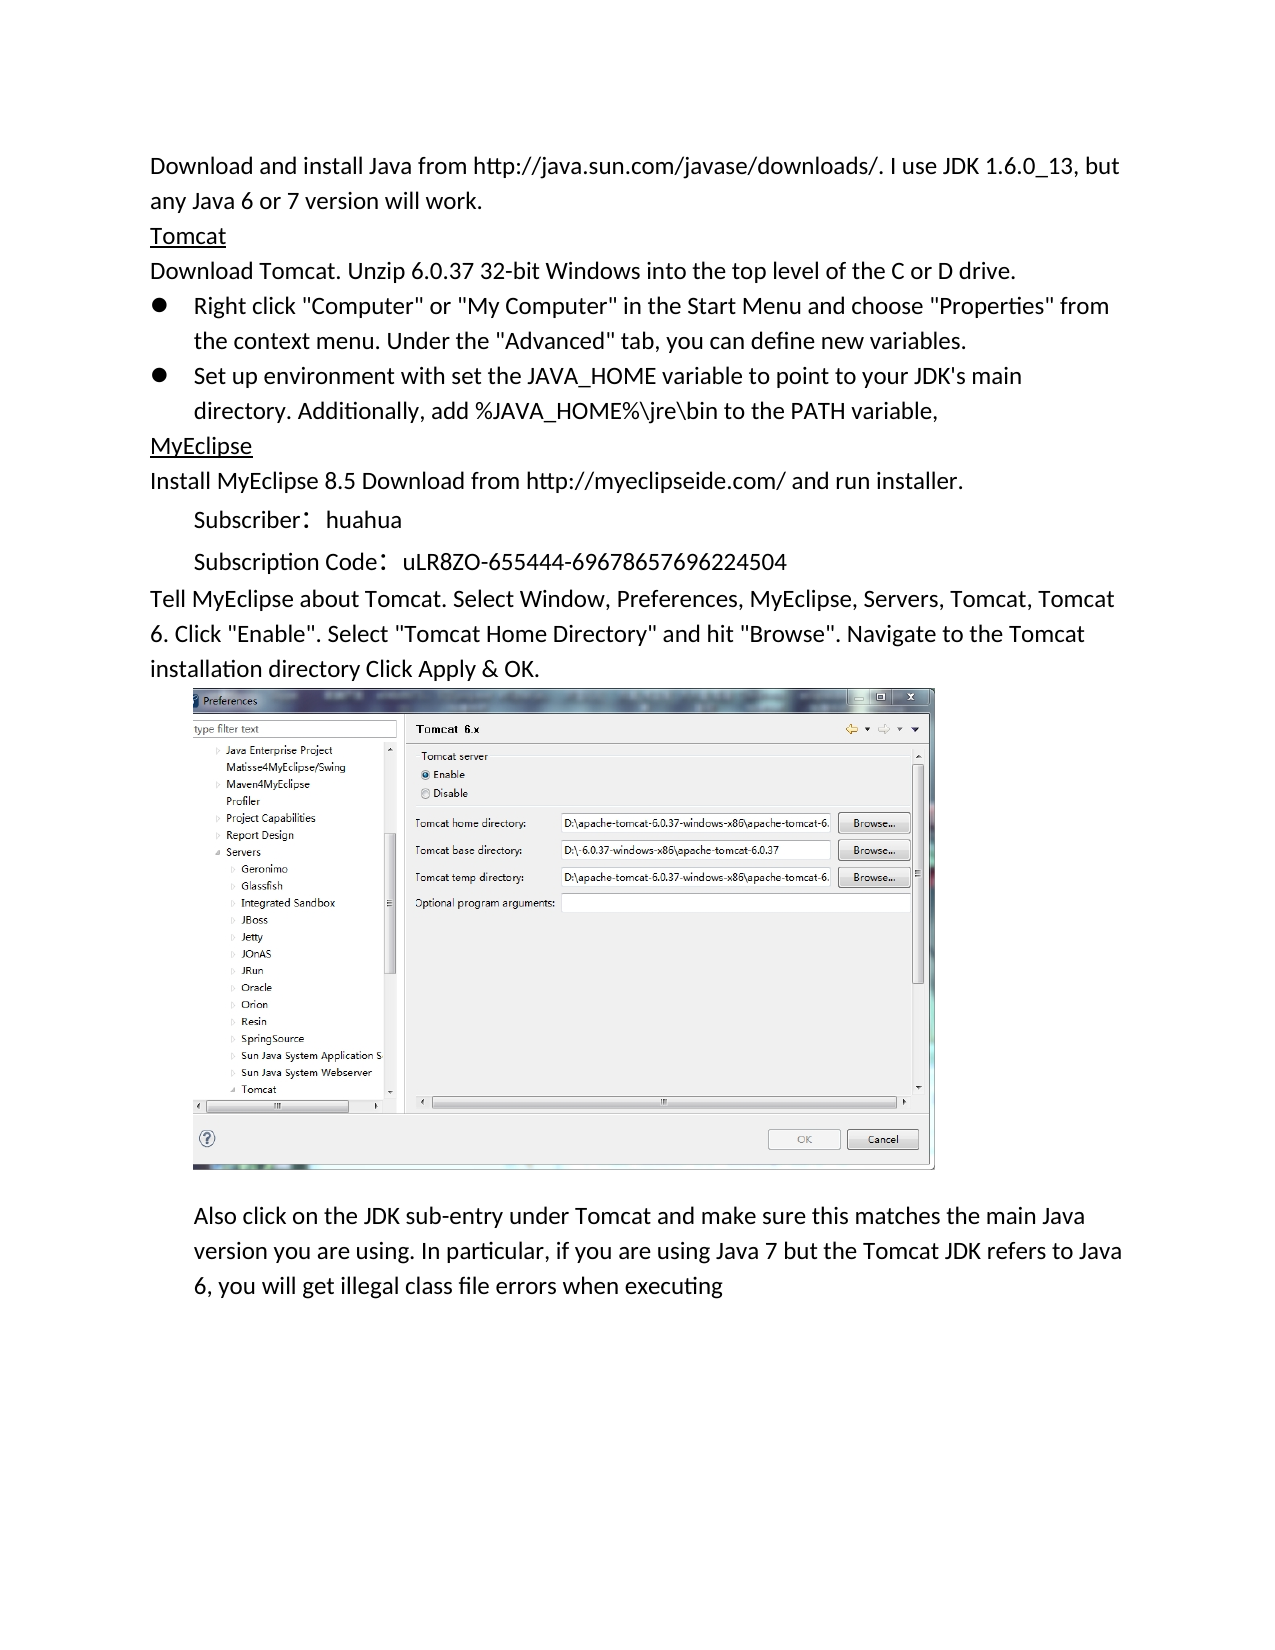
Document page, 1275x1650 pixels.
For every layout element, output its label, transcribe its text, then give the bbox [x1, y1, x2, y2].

list Set up environment with set the JAVA_HOME variable to point to your JDK's main directory. Additionally, add %JAVA_HOME%\jre\bin to the PATH variable, [150, 360, 1125, 426]
text Tomcat [150, 220, 1125, 251]
text Install MyEclipse 8.5 Download from http://myeclipseide.com/ and run installer. [150, 465, 1125, 496]
picture [193, 688, 935, 1170]
text Subscription Code：uLR8ZO-655444-69678657696224504 [194, 542, 1125, 578]
text Tell MyEclipse about Tomcat. Select Window, Preferences, MyEclipse, Servers, Tomcat, Tomcat 6. Click "Enable". Select "Tomcat Home Directory" and hit "Browse". Navigate to the Tomcat installation directory Click Apply & OK. [150, 583, 1125, 684]
text Subscriber：huahua [194, 500, 1125, 536]
text MyEclipse [150, 430, 1125, 461]
text Download and install Java from http://java.sun.com/javase/downloads/. I use JDK 1.6.0_13, but any Java 6 or 7 version will work. [150, 150, 1125, 216]
list Right click "Computer" or "My Computer" in the Start Menu and choose "Properties" from the context menu. Under the "Advanced" tab, you can define new variables. [150, 290, 1125, 356]
text Download Tomcat. Unzip 6.0.37 32-bit Windows into the top level of the C or D drive. [150, 255, 1125, 286]
text Also click on the JDK sub-entry under Tomcat and make sure this matches the main Java version you are using. In particular, if you are using Java 7 but the Tomcat JDK refers to Java 6, you will get illegal class file errors when executing [194, 1200, 1125, 1301]
